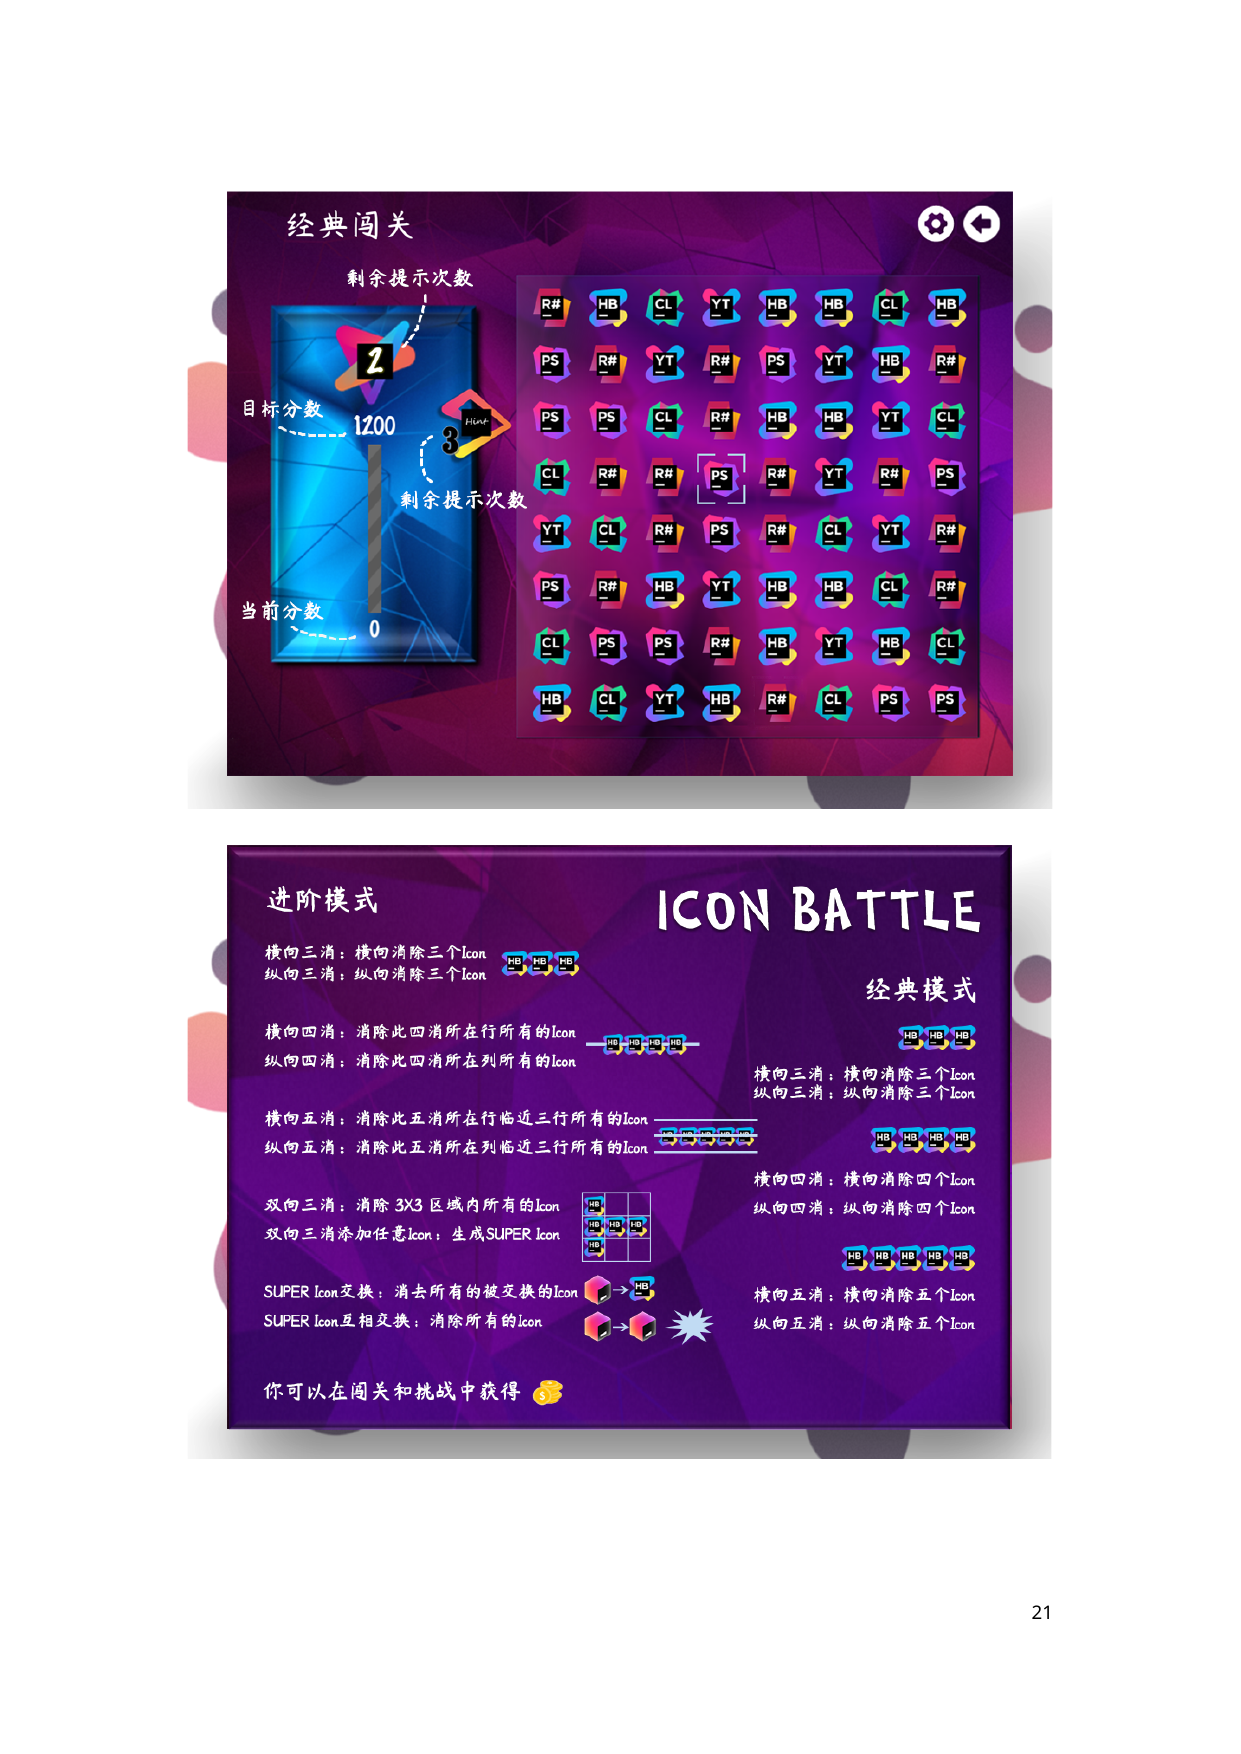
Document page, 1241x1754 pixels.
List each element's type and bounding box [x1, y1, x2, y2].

picture [187, 159, 1053, 1459]
